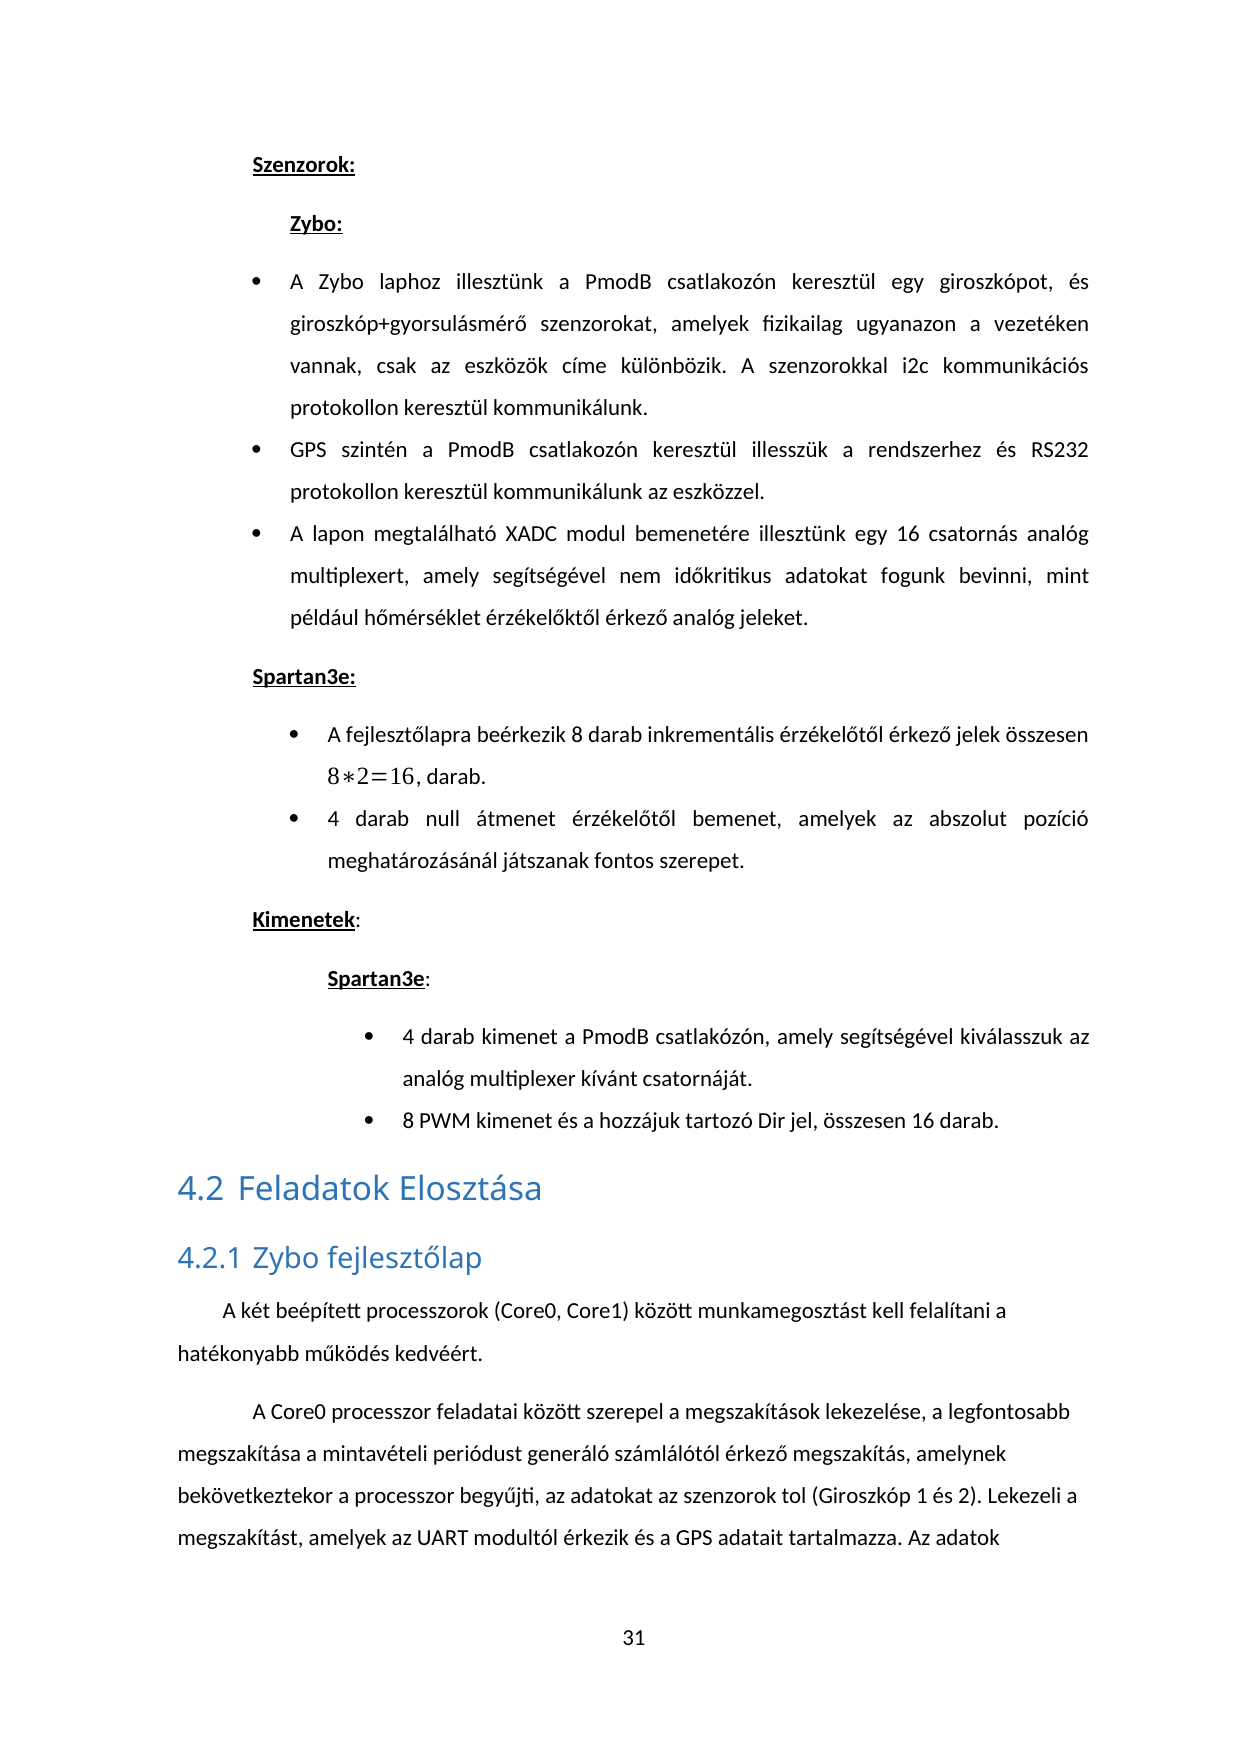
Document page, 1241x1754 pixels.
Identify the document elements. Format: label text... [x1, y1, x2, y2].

list A lapon megtalálható XADC modul bemenetére illesztünk egy 16 csatornás analóg multiplexert, amely segítségével nem időkritikus adatokat fogunk bevinni, mint például hőmérséklet érzékelőktől érkező analóg jeleket. [252, 519, 1090, 631]
list A fejlesztőlapra beérkezik 8 darab inkrementális érzékelőtől érkező jelek összesen , darab. [290, 720, 1090, 790]
list 4 darab null átmenet érzékelőtől bemenet, amelyek az abszolut pozíció meghatározásánál játszanak fontos szerepet. [290, 804, 1090, 874]
subtitle Zybo fejlesztőlap [177, 1237, 1090, 1277]
text Spartan3e: [252, 662, 1090, 690]
text Spartan3e: [252, 964, 1090, 992]
list GPS szintén a PmodB csatlakozón keresztül illesszük a rendszerhez és RS232 protokollon keresztül kommunikálunk az eszközzel. [252, 435, 1090, 505]
text Kimenetek: [177, 905, 1090, 933]
list A Zybo laphoz illesztünk a PmodB csatlakozón keresztül egy giroszkópot, és giroszkóp+gyorsulásmérő szenzorokat, amelyek fizikailag ugyanazon a vezetéken vannak, csak az eszközök címe különbözik. A szenzorokkal i2c kommunikációs protokollon keresztül kommunikálunk. [252, 267, 1090, 421]
subtitle Feladatok Elosztása [177, 1165, 1090, 1210]
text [177, 1397, 1090, 1551]
list 4 darab kimenet a PmodB csatlakózón, amely segítségével kiválasszuk az analóg multiplexer kívánt csatornáját. [365, 1022, 1090, 1092]
list 8 PWM kimenet és a hozzájuk tartozó Dir jel, összesen 16 darab. [365, 1106, 1090, 1134]
text A két beépített processzorok (Core0, Core1) között munkamegosztást kell felalítani a hatékonyabb működés kedvéért. [177, 1297, 1090, 1367]
text Szenzorok: [252, 150, 1090, 178]
text Zybo: [252, 209, 1090, 237]
